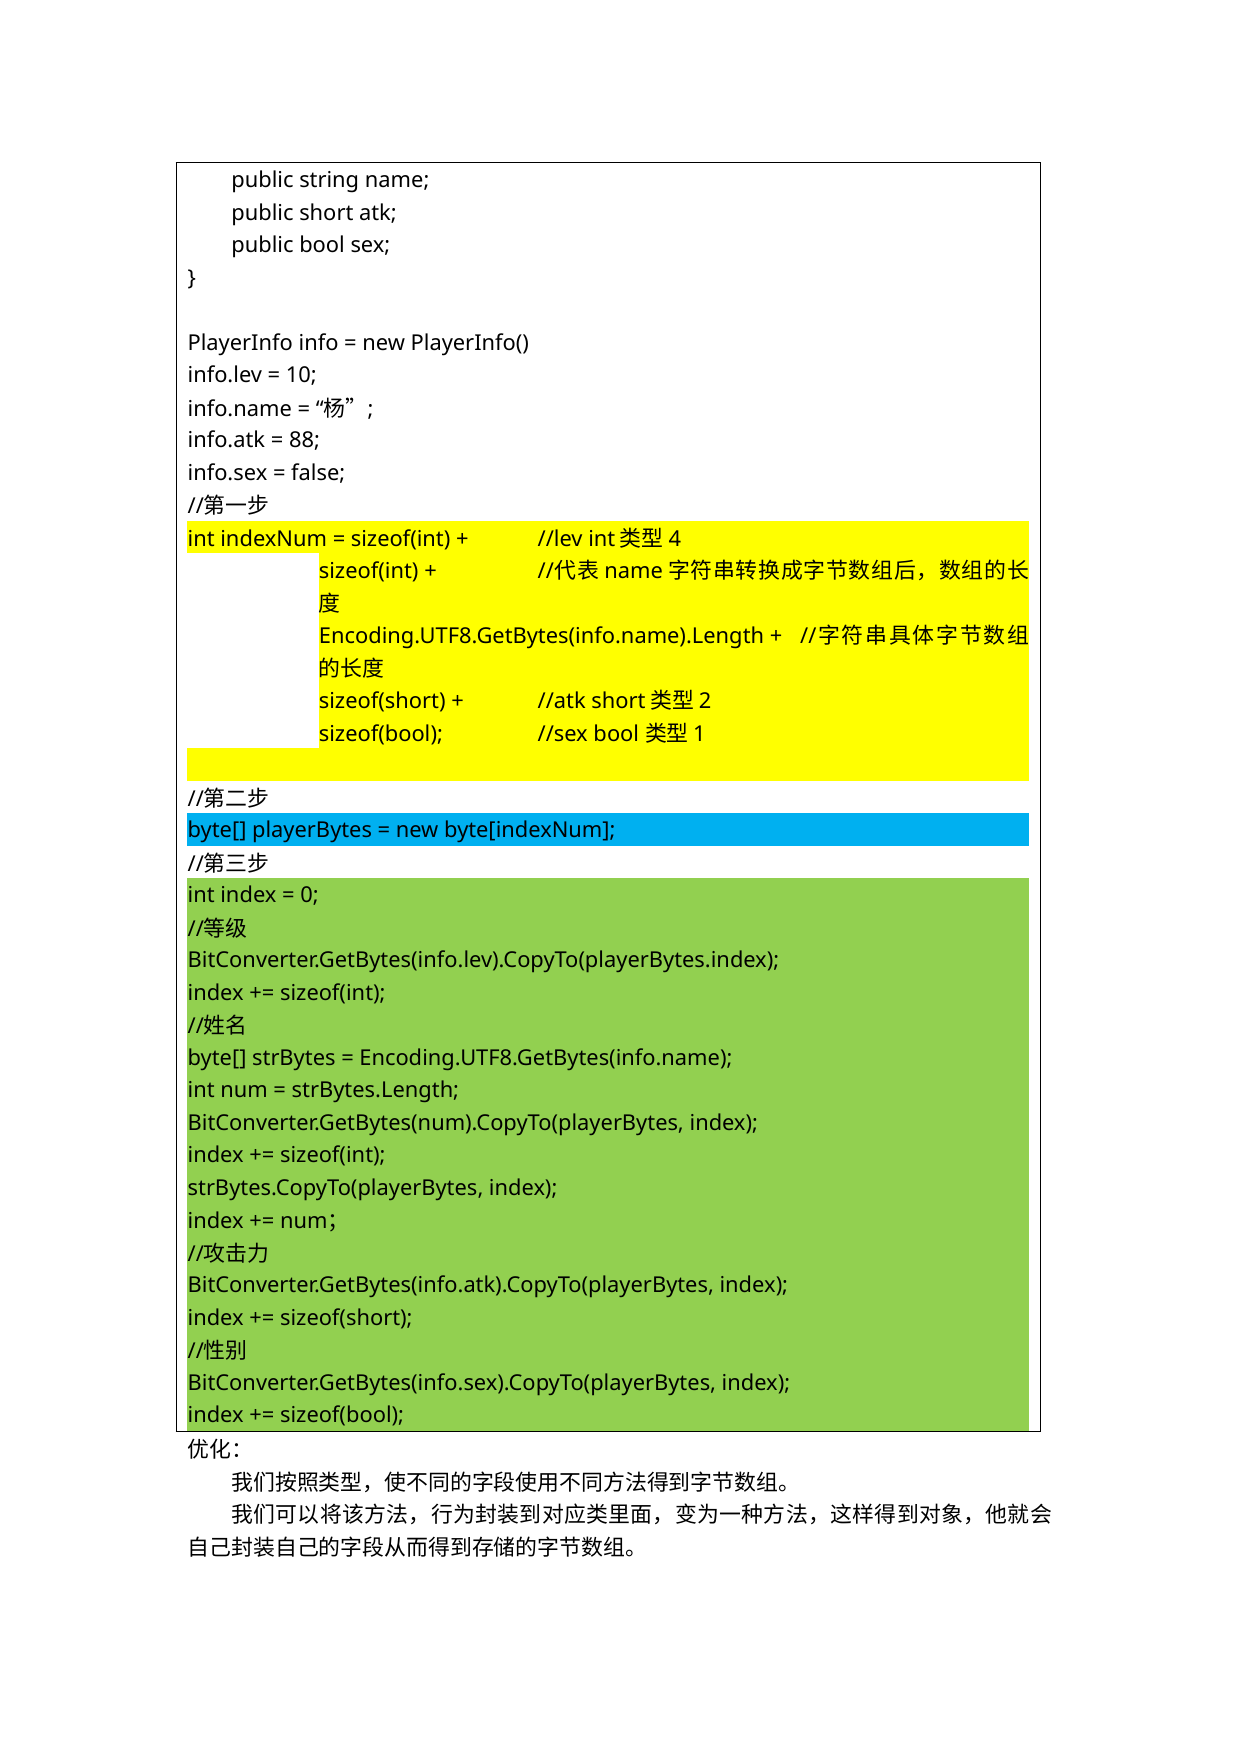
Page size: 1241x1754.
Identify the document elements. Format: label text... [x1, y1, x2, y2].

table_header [177, 163, 1040, 1431]
text 优化： [187, 1432, 1053, 1464]
text 我们按照类型，使不同的字段使用不同方法得到字节数组。 [187, 1464, 1053, 1497]
text 我们可以将该方法，行为封装到对应类里面，变为一种方法，这样得到对象，他就会自己封装自己的字段从而得到存储的字节数组。 [187, 1497, 1053, 1562]
